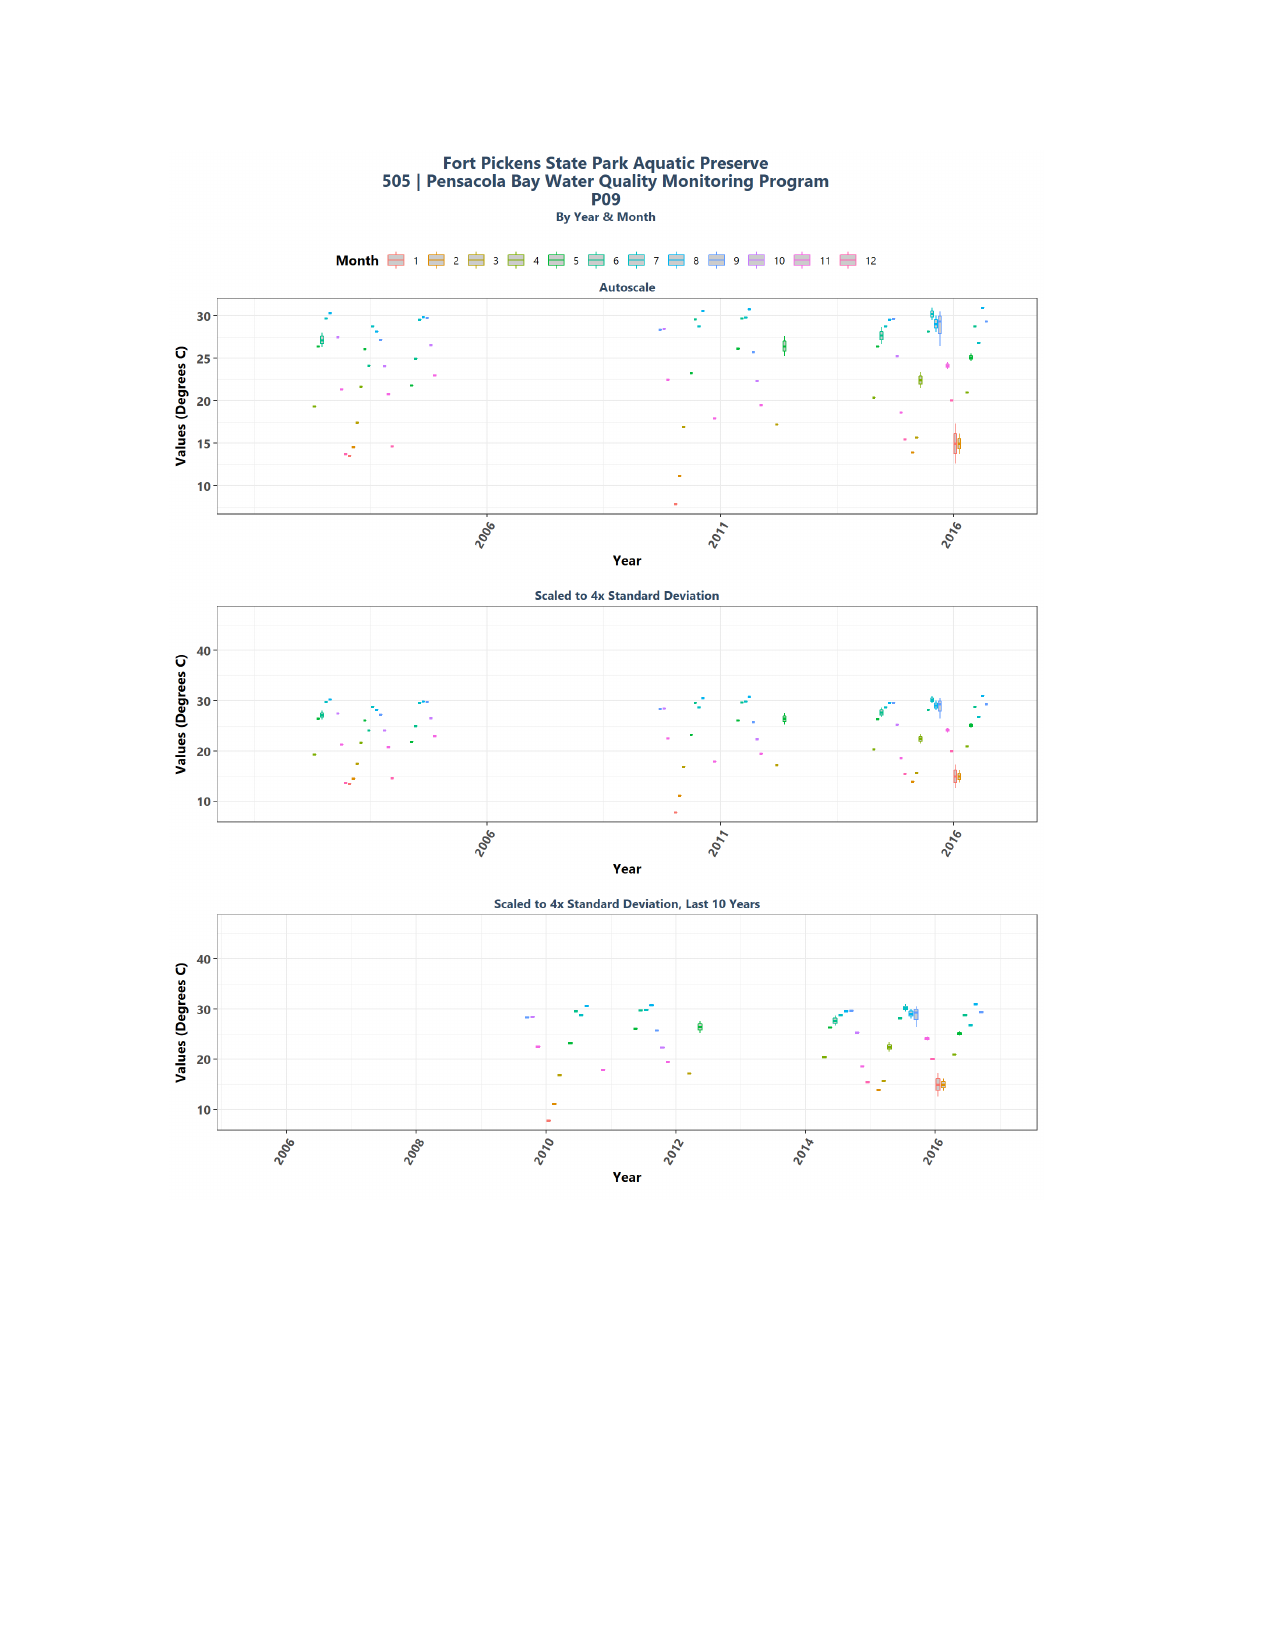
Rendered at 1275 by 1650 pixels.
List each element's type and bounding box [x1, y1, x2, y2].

picture [168, 150, 1044, 1200]
